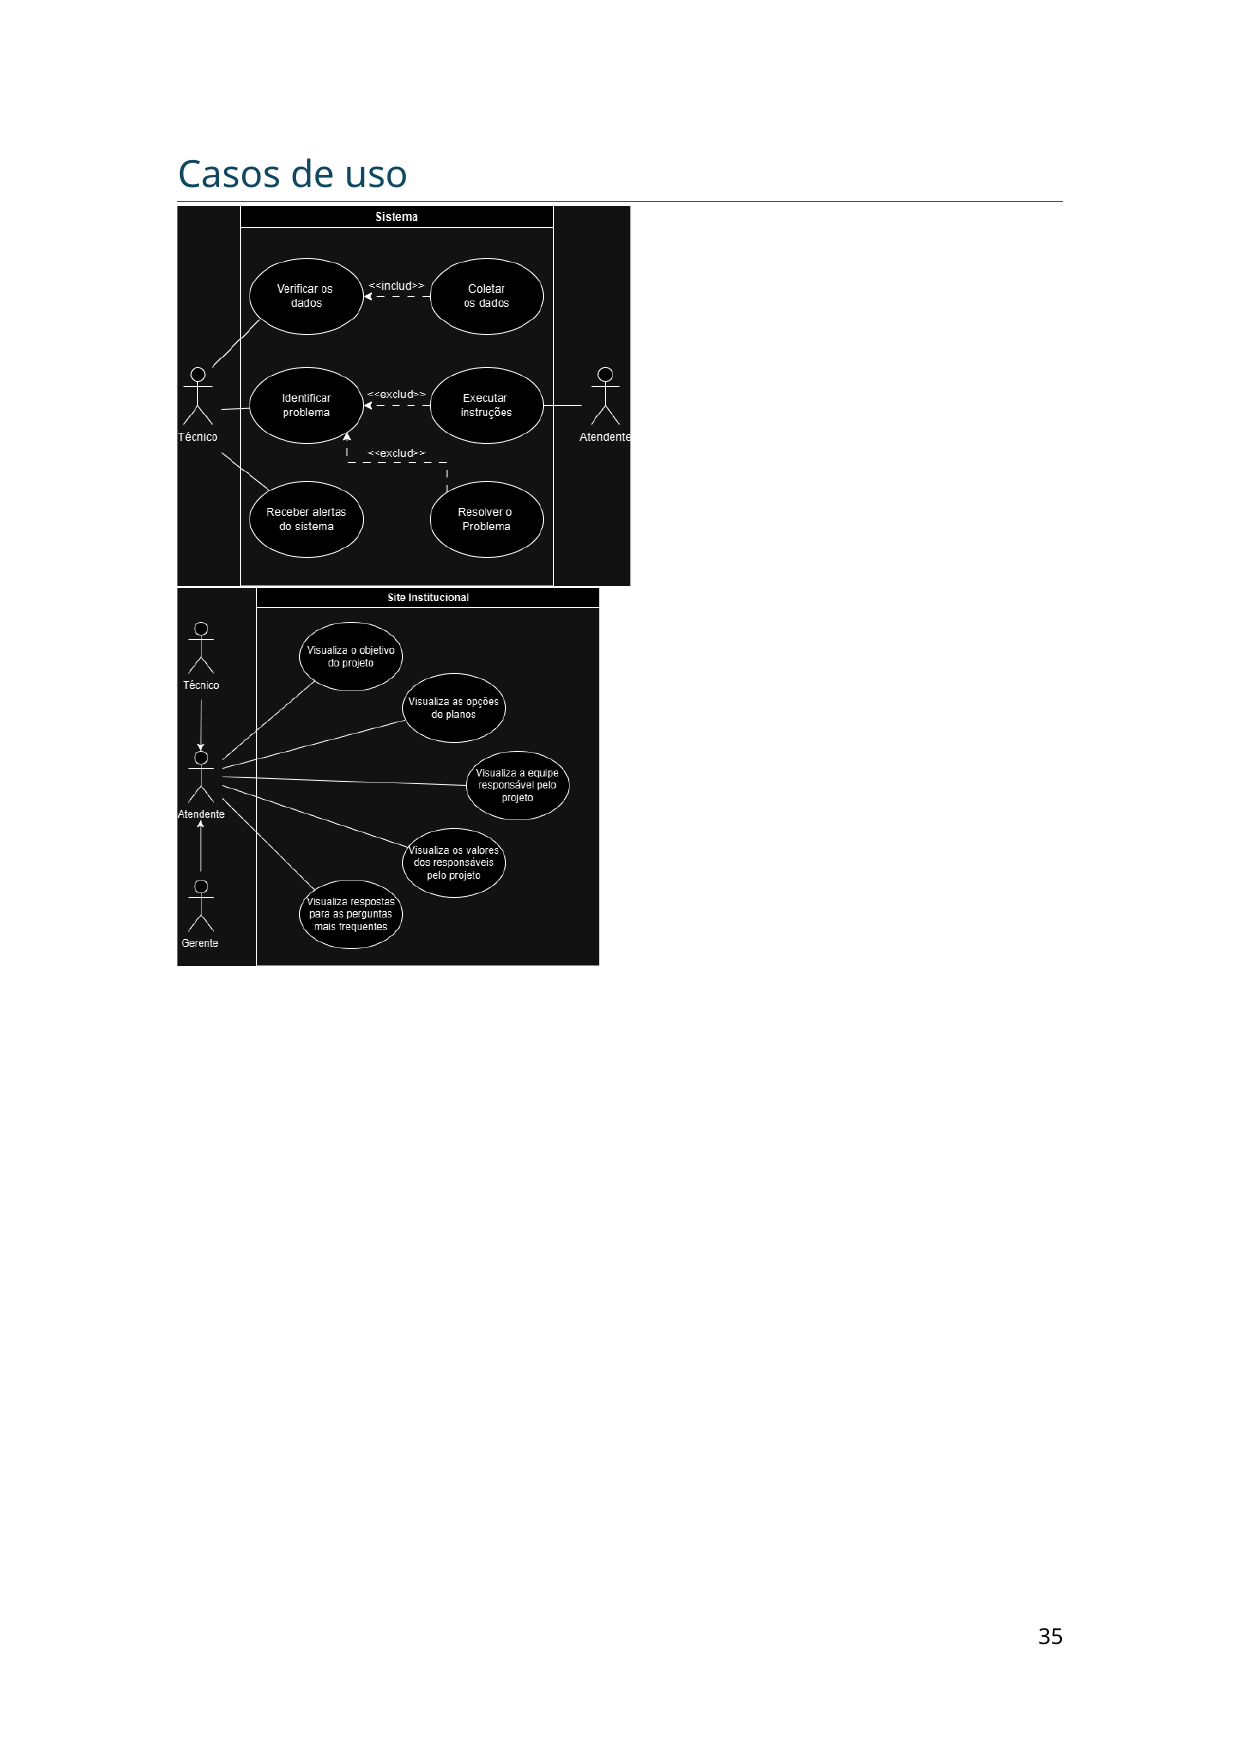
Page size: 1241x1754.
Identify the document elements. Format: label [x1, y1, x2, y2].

picture [177, 206, 631, 586]
picture [177, 588, 600, 966]
